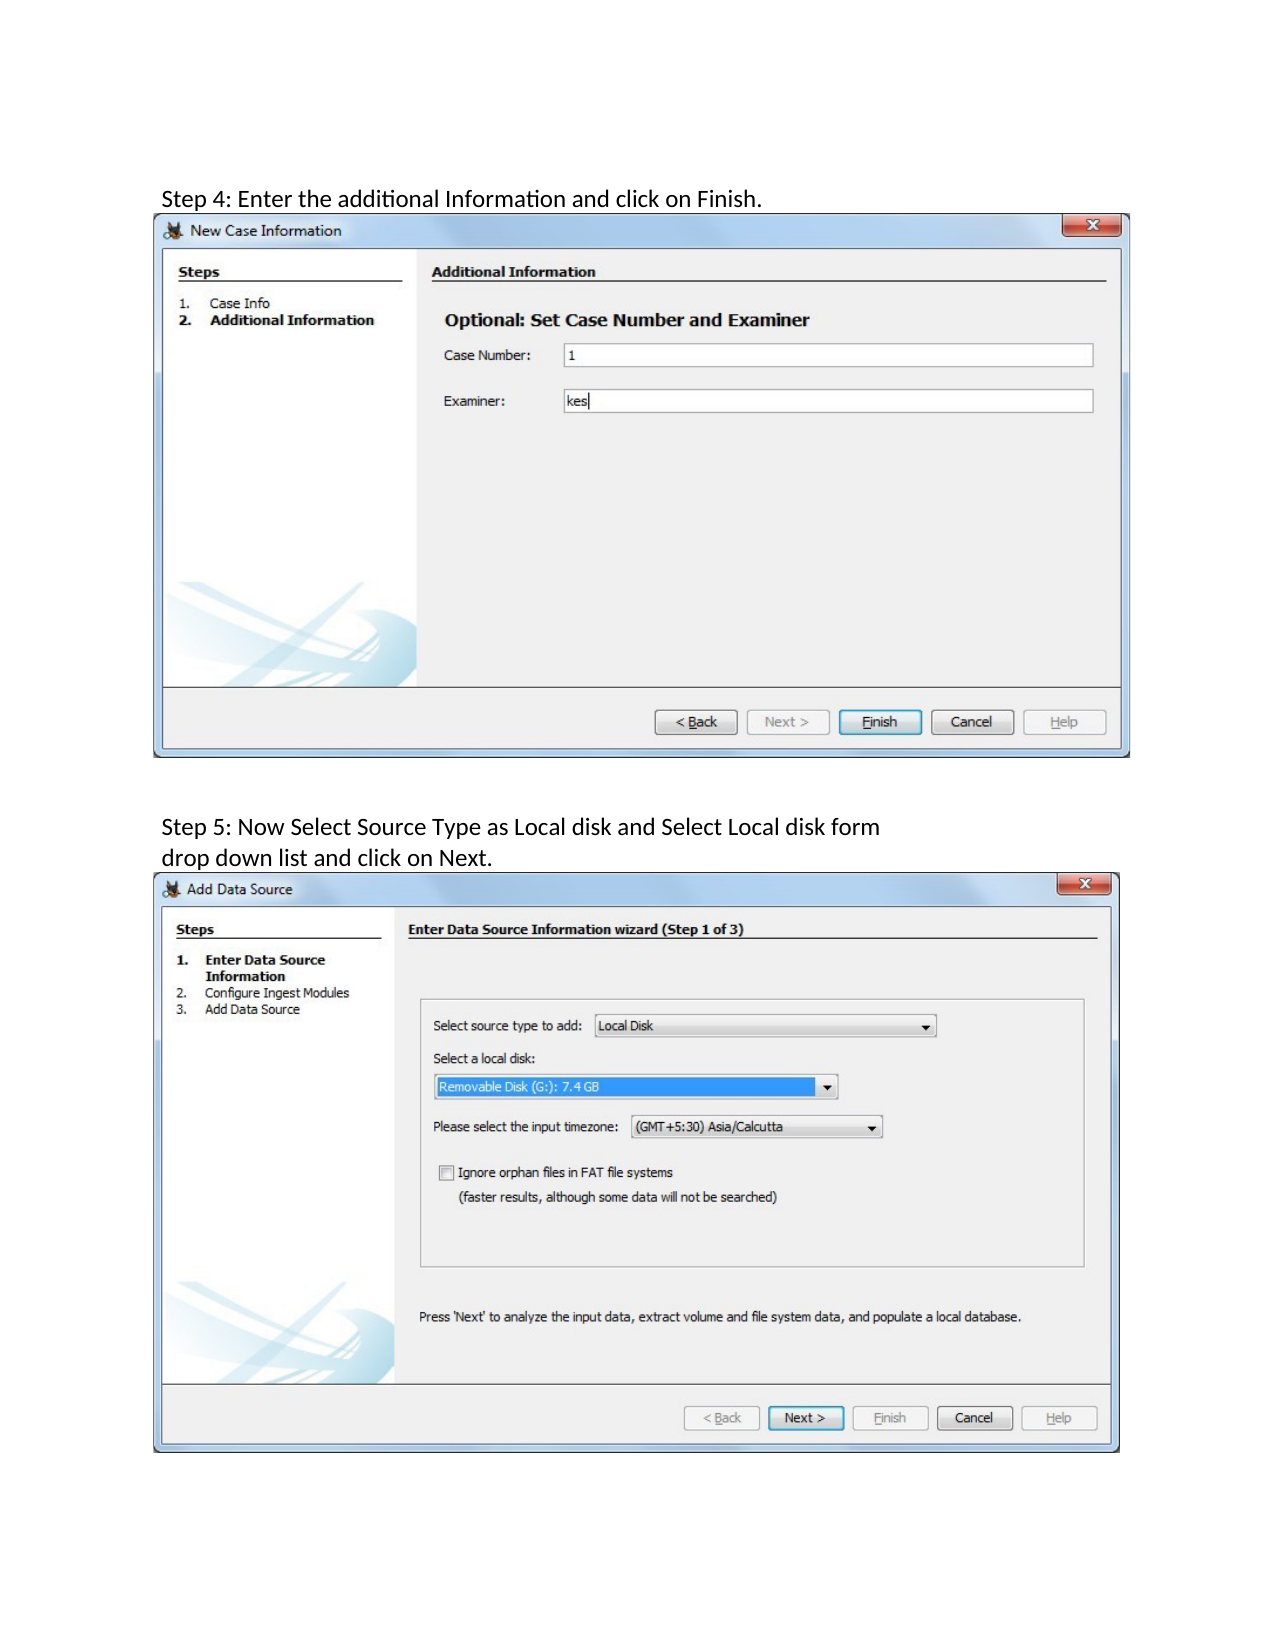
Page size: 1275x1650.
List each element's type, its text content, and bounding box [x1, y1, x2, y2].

picture [153, 872, 1120, 1453]
text Step 4: Enter the additional Information and click on Finish. [161, 183, 1031, 213]
picture [153, 213, 1131, 758]
text Step 5: Now Select Source Type as Local disk and Select Local disk form drop down list and click on Next. [161, 811, 904, 872]
